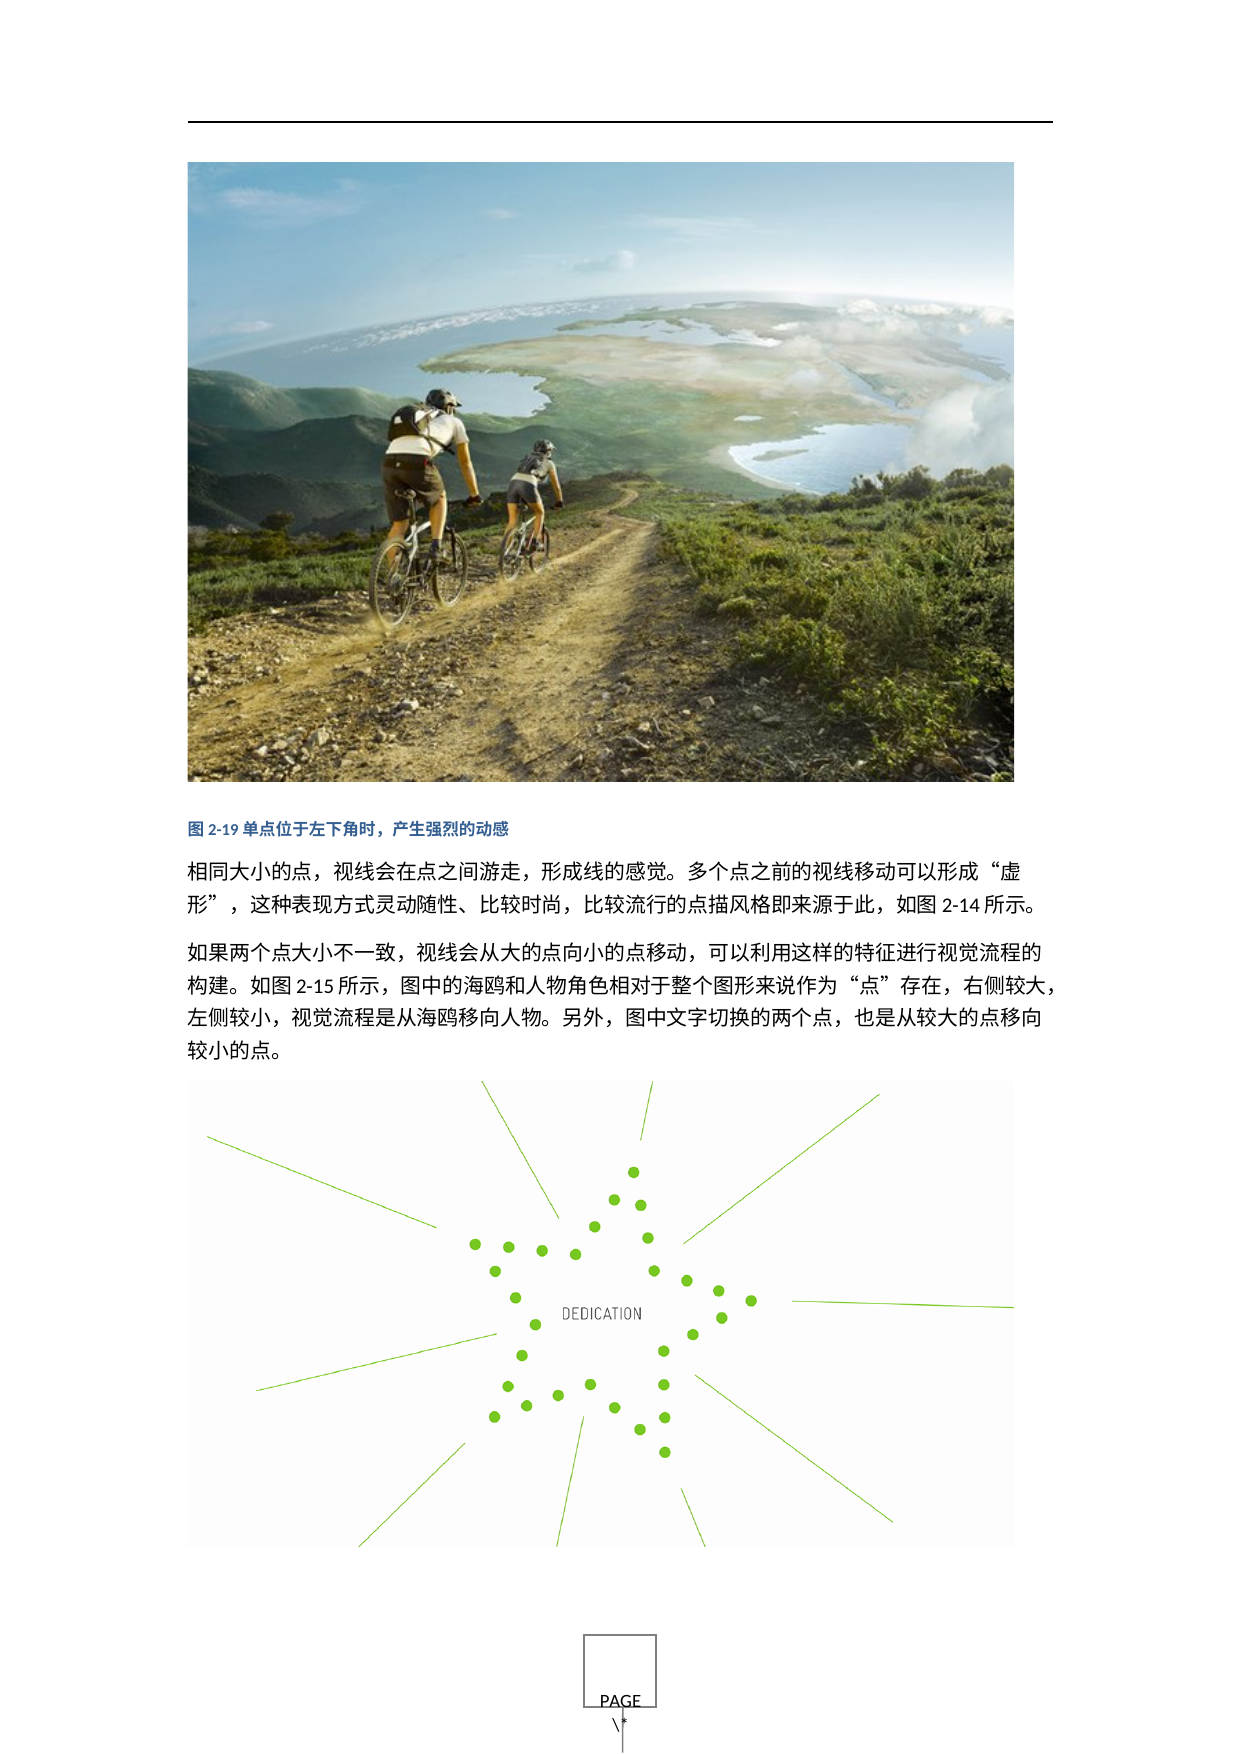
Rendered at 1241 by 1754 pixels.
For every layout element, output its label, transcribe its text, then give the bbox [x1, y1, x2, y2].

text 相同大小的点，视线会在点之间游走，形成线的感觉。多个点之前的视线移动可以形成“虚形”，这种表现方式灵动随性、比较时尚，比较流行的点描风格即来源于此，如图2-14所示。 [187, 854, 1053, 919]
text 如果两个点大小不一致，视线会从大的点向小的点移动，可以利用这样的特征进行视觉流程的构建。如图2-15所示，图中的海鸥和人物角色相对于整个图形来说作为“点”存在，右侧较大，左侧较小，视觉流程是从海鸥移向人物。另外，图中文字切换的两个点，也是从较大的点移向较小的点。 [187, 935, 1053, 1065]
picture [187, 1081, 1015, 1547]
picture [187, 162, 1015, 782]
